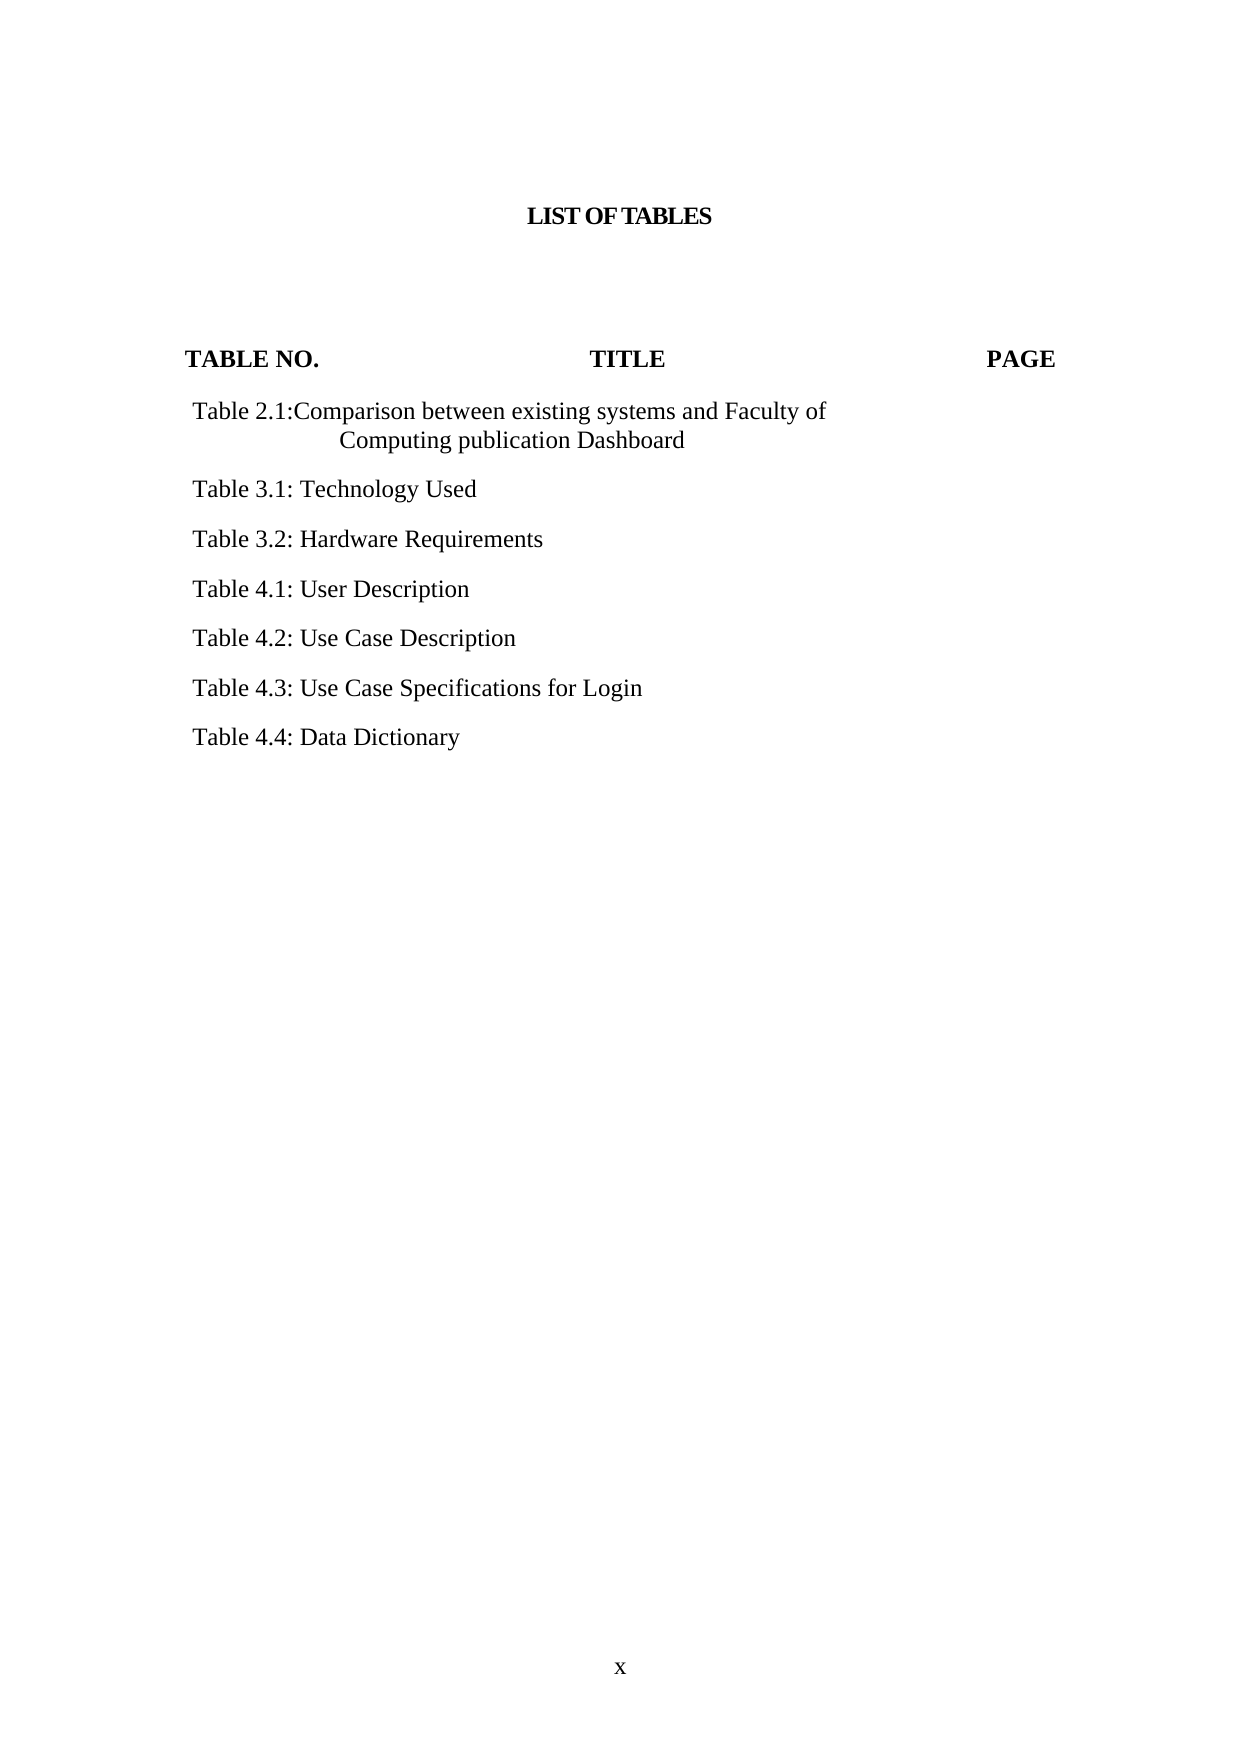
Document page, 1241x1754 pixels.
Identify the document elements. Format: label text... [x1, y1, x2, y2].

text Table 3.2: Hardware Requirements 25 [192, 524, 929, 553]
text Table 4.4: Data Dictionary 40 [192, 722, 929, 751]
table_header TITLE [347, 344, 908, 396]
text Table 4.2: Use Case Description 30 [192, 623, 929, 652]
table_header TABLE NO. [185, 344, 347, 396]
text Table 2.1:Comparison between existing systems and Faculty of Computing publication Dashboard 13 [192, 396, 929, 454]
title LIST OF TABLES [192, 201, 1048, 230]
text Table 3.1: Technology Used 23 [192, 474, 929, 503]
text Table 4.3: Use Case Specifications for Login 36 [192, 673, 929, 702]
table_header PAGE [908, 344, 1056, 396]
text Table 4.1: User Description 30 [192, 574, 929, 602]
